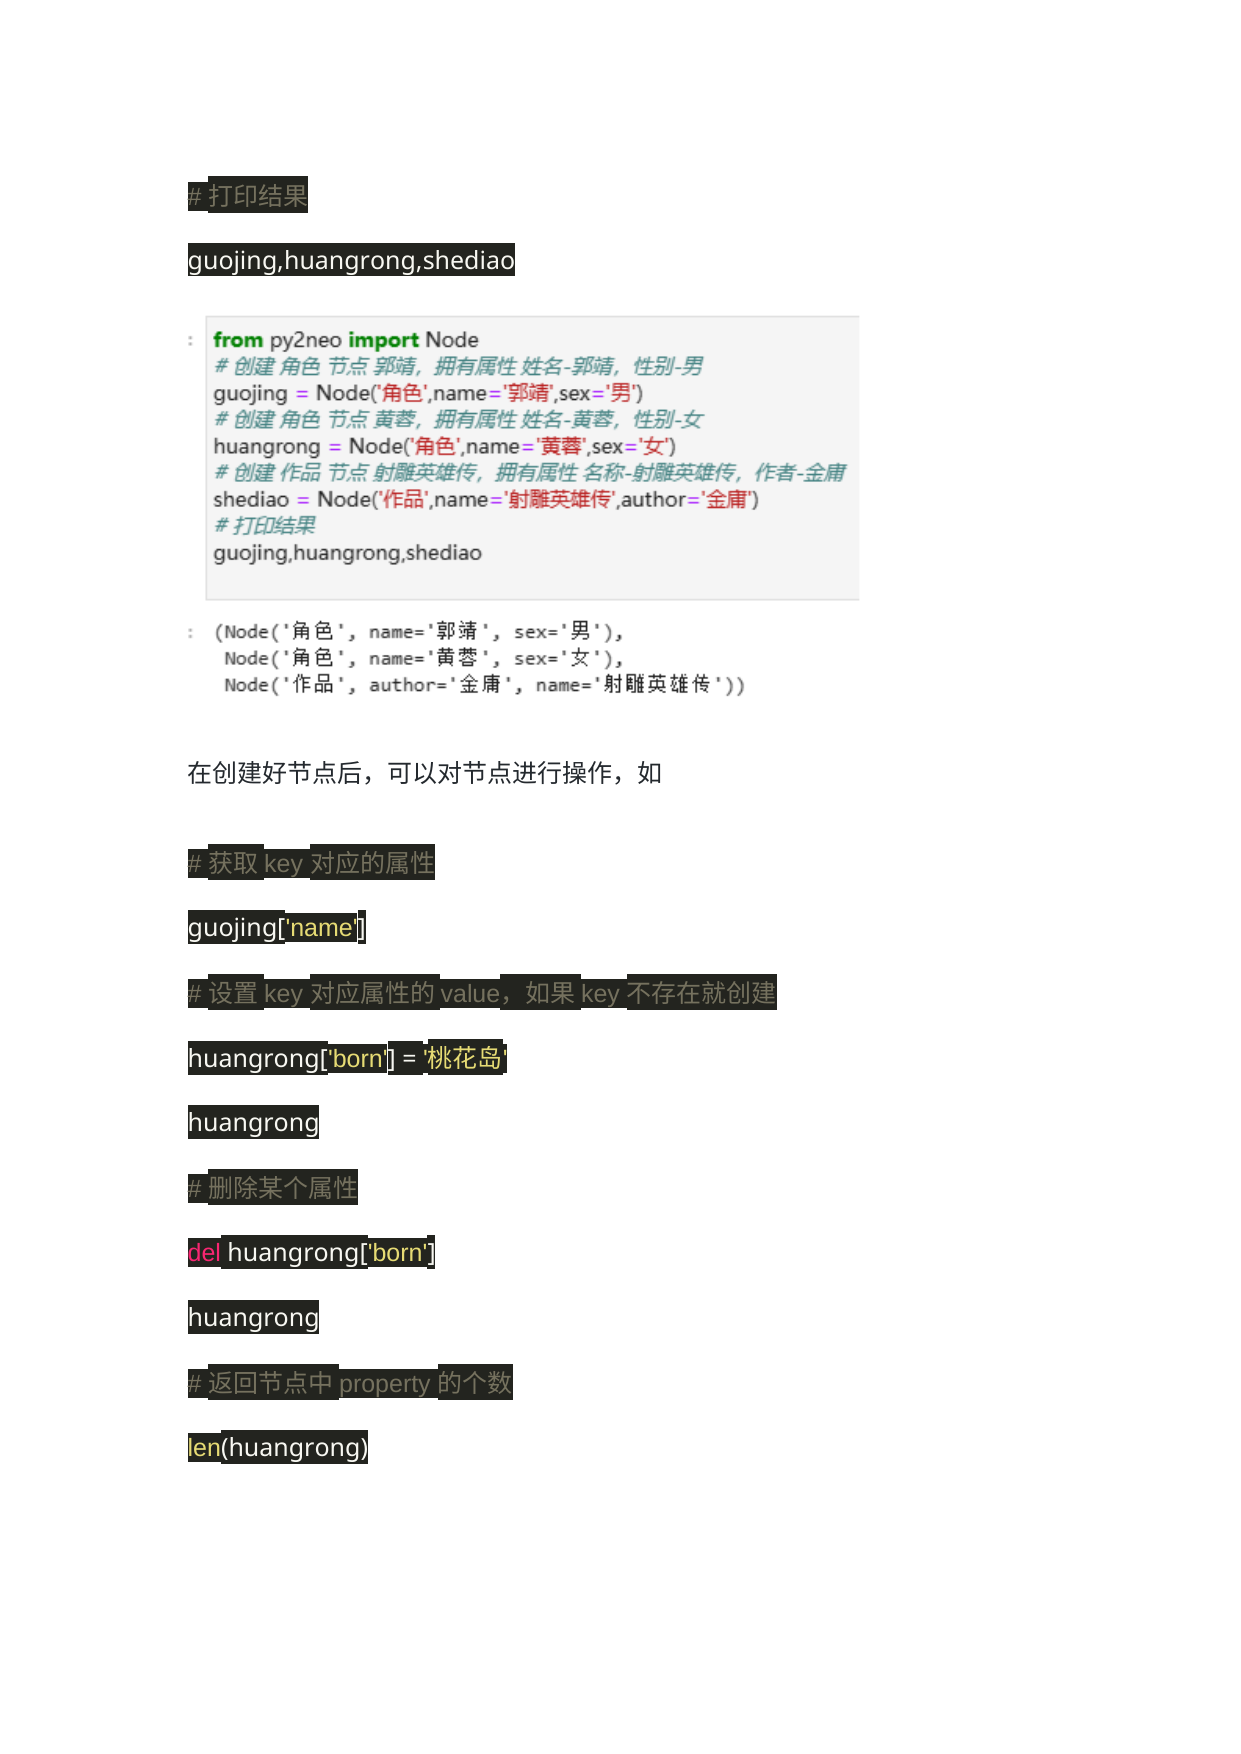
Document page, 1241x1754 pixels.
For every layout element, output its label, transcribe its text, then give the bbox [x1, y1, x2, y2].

text huangrong [187, 1089, 1053, 1154]
text huangrong [187, 1284, 1053, 1349]
picture [187, 302, 860, 704]
text # 设置 key 对应属性的 value，如果 key 不存在就创建 [187, 959, 1053, 1024]
text 在创建好节点后，可以对节点进行操作，如 [187, 739, 1053, 804]
text del huangrong['born'] [187, 1219, 1053, 1284]
text # 打印结果 [187, 162, 1053, 227]
text huangrong['born'] = '桃花岛' [187, 1024, 1053, 1089]
text # 删除某个属性 [187, 1154, 1053, 1219]
text guojing['name'] [187, 894, 1053, 959]
text # 获取 key 对应的属性 [187, 829, 1053, 894]
text # 返回节点中 property 的个数 [187, 1349, 1053, 1414]
text len(huangrong) [187, 1414, 1053, 1479]
text guojing,huangrong,shediao [187, 227, 1053, 292]
